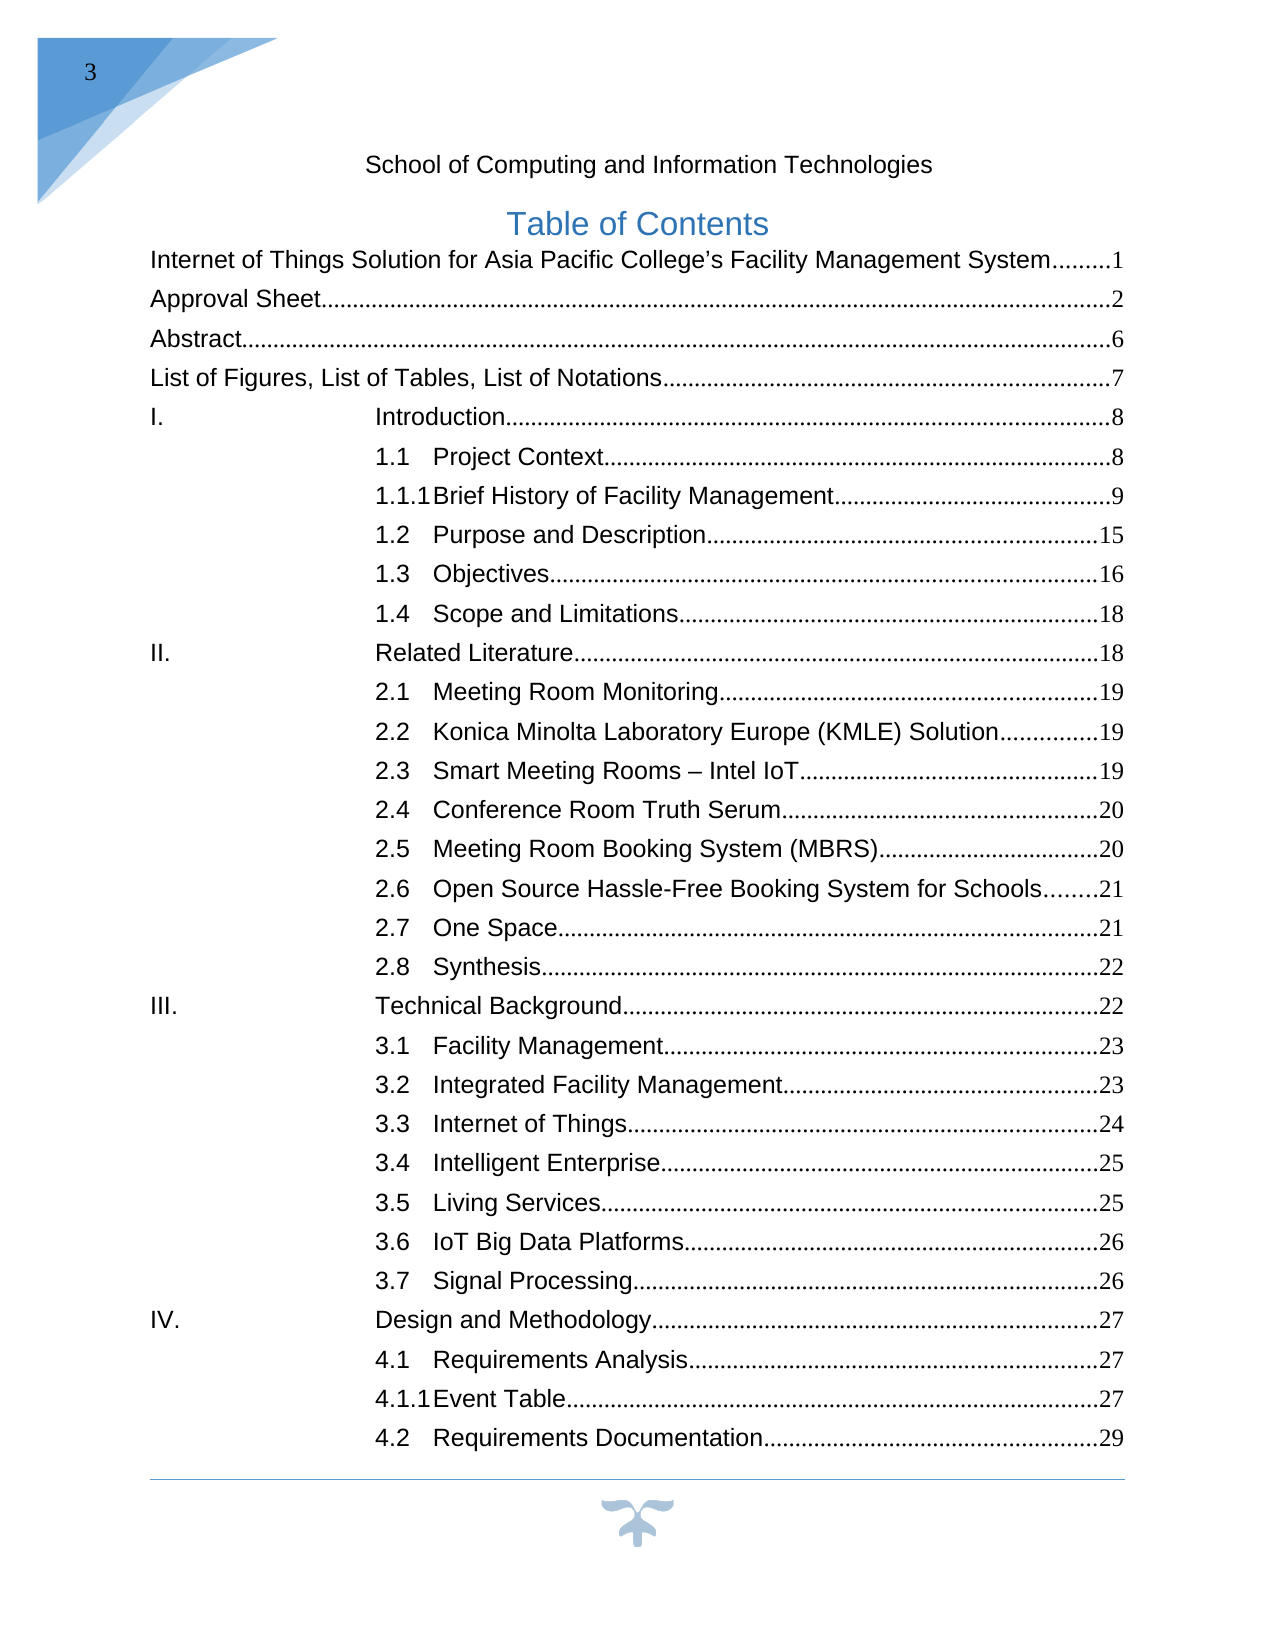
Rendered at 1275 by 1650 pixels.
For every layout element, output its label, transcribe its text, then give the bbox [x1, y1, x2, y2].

text School of Computing and Information Technologies [150, 150, 1125, 179]
picture [37, 37, 279, 206]
